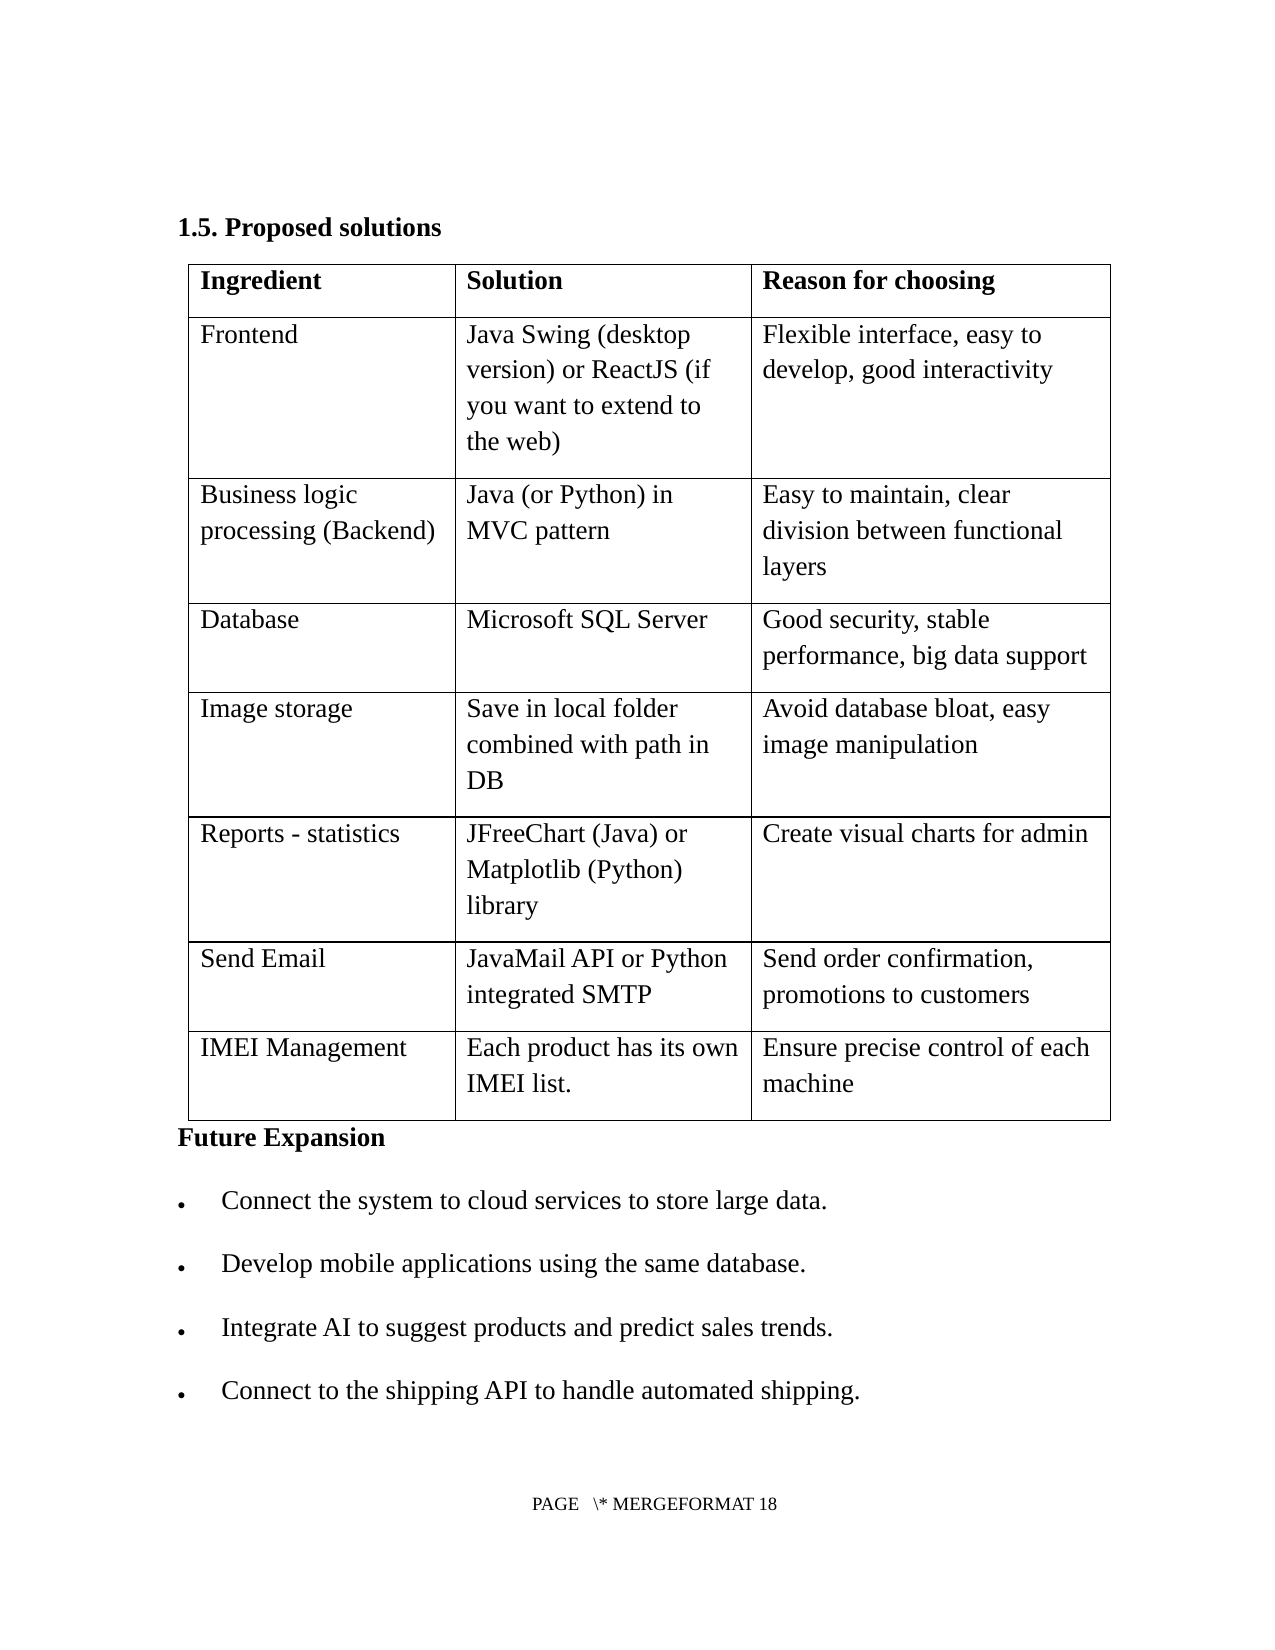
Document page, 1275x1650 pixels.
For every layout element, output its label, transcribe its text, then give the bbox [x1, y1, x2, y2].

table_cell Flexible interface, easy to develop, good interactivity [752, 318, 1110, 477]
list Develop mobile applications using the same database. [177, 1247, 1127, 1278]
table_cell Create visual charts for admin [752, 818, 1110, 941]
list Connect the system to cloud services to store large data. [177, 1184, 1127, 1215]
table_cell Ensure precise control of each machine [752, 1032, 1110, 1120]
table_header Solution [456, 265, 751, 317]
table_cell Avoid database bloat, easy image manipulation [752, 693, 1110, 816]
table_cell Frontend [189, 318, 455, 477]
list Connect to the shipping API to handle automated shipping. [177, 1374, 1127, 1405]
table_cell Each product has its own IMEI list. [456, 1032, 751, 1120]
table_cell Microsoft SQL Server [456, 604, 751, 692]
table_cell Database [189, 604, 455, 692]
table_cell JFreeChart (Java) or Matplotlib (Python) library [456, 818, 751, 941]
table_cell Java Swing (desktop version) or ReactJS (if you want to extend to the web) [456, 318, 751, 477]
table_cell IMEI Management [189, 1032, 455, 1120]
text Future Expansion [177, 1121, 1127, 1152]
table_cell Save in local folder combined with path in DB [456, 693, 751, 816]
text 1.5. Proposed solutions [177, 211, 1127, 242]
table_header Reason for choosing [752, 265, 1110, 317]
table_header Ingredient [189, 265, 455, 317]
table_cell Easy to maintain, clear division between functional layers [752, 479, 1110, 602]
table_cell Send Email [189, 943, 455, 1031]
table_cell JavaMail API or Python integrated SMTP [456, 943, 751, 1031]
table_cell Image storage [189, 693, 455, 816]
table_cell Business logic processing (Backend) [189, 479, 455, 602]
table_cell Java (or Python) in MVC pattern [456, 479, 751, 602]
table_cell Good security, stable performance, big data support [752, 604, 1110, 692]
table_cell Reports - statistics [189, 818, 455, 941]
list Integrate AI to suggest products and predict sales trends. [177, 1311, 1127, 1342]
table_cell Send order confirmation, promotions to customers [752, 943, 1110, 1031]
